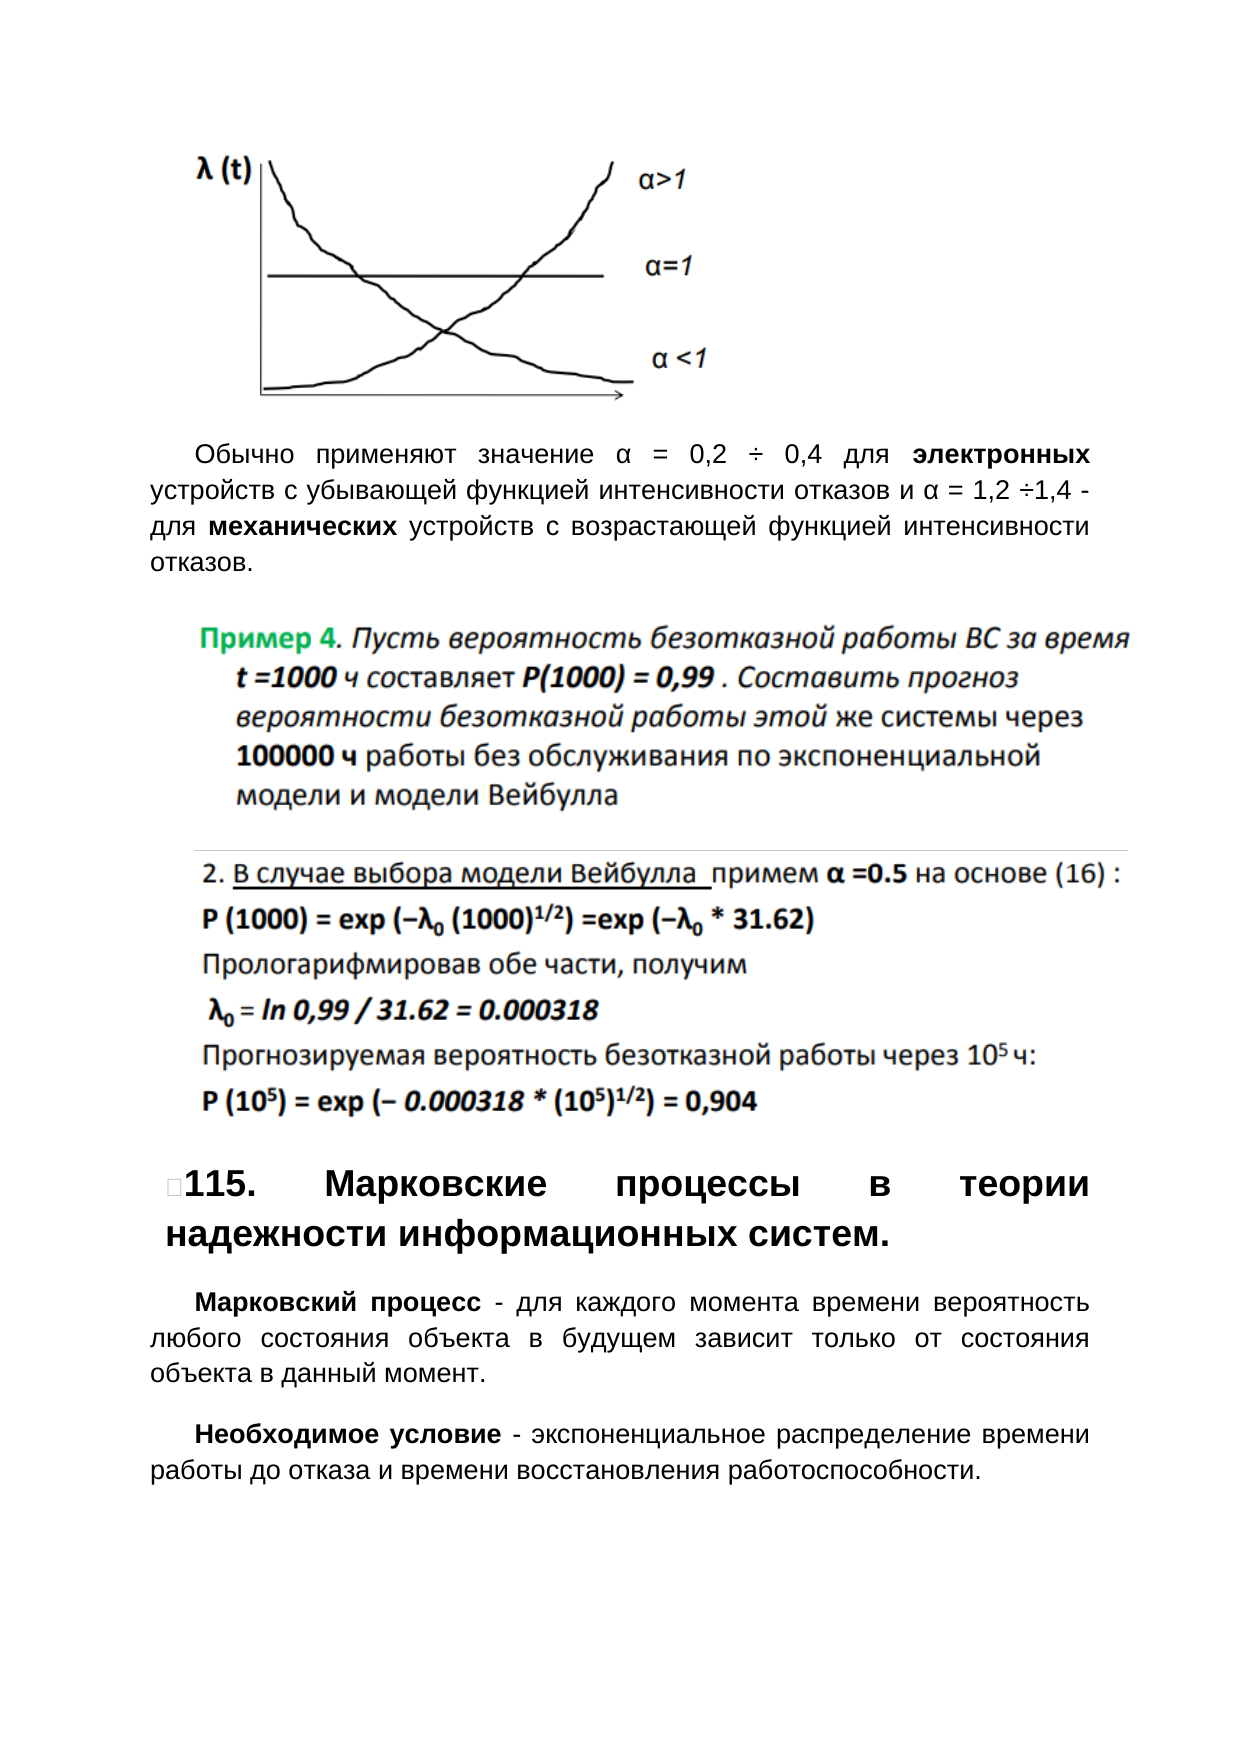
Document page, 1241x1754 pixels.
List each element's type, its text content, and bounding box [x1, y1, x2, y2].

picture [194, 150, 716, 408]
picture [194, 606, 1141, 821]
picture [194, 850, 1128, 1132]
text Марковский процесс - для каждого момента времени вероятность любого состояния объекта в будущем зависит только от состояния объекта в данный момент. [150, 1286, 1090, 1389]
subtitle 🍏115. Марковские процессы в теории надежности информационных систем. [165, 1161, 1090, 1254]
text Необходимое условие - экспоненциальное распределение времени работы до отказа и времени восстановления работоспособности. [150, 1418, 1090, 1486]
text Обычно применяют значение α = 0,2 ÷ 0,4 для электронных устройств с убывающей функцией интенсивности отказов и α = 1,2 ÷1,4 - для механических устройств с возрастающей функцией интенсивности отказов. [150, 438, 1090, 577]
